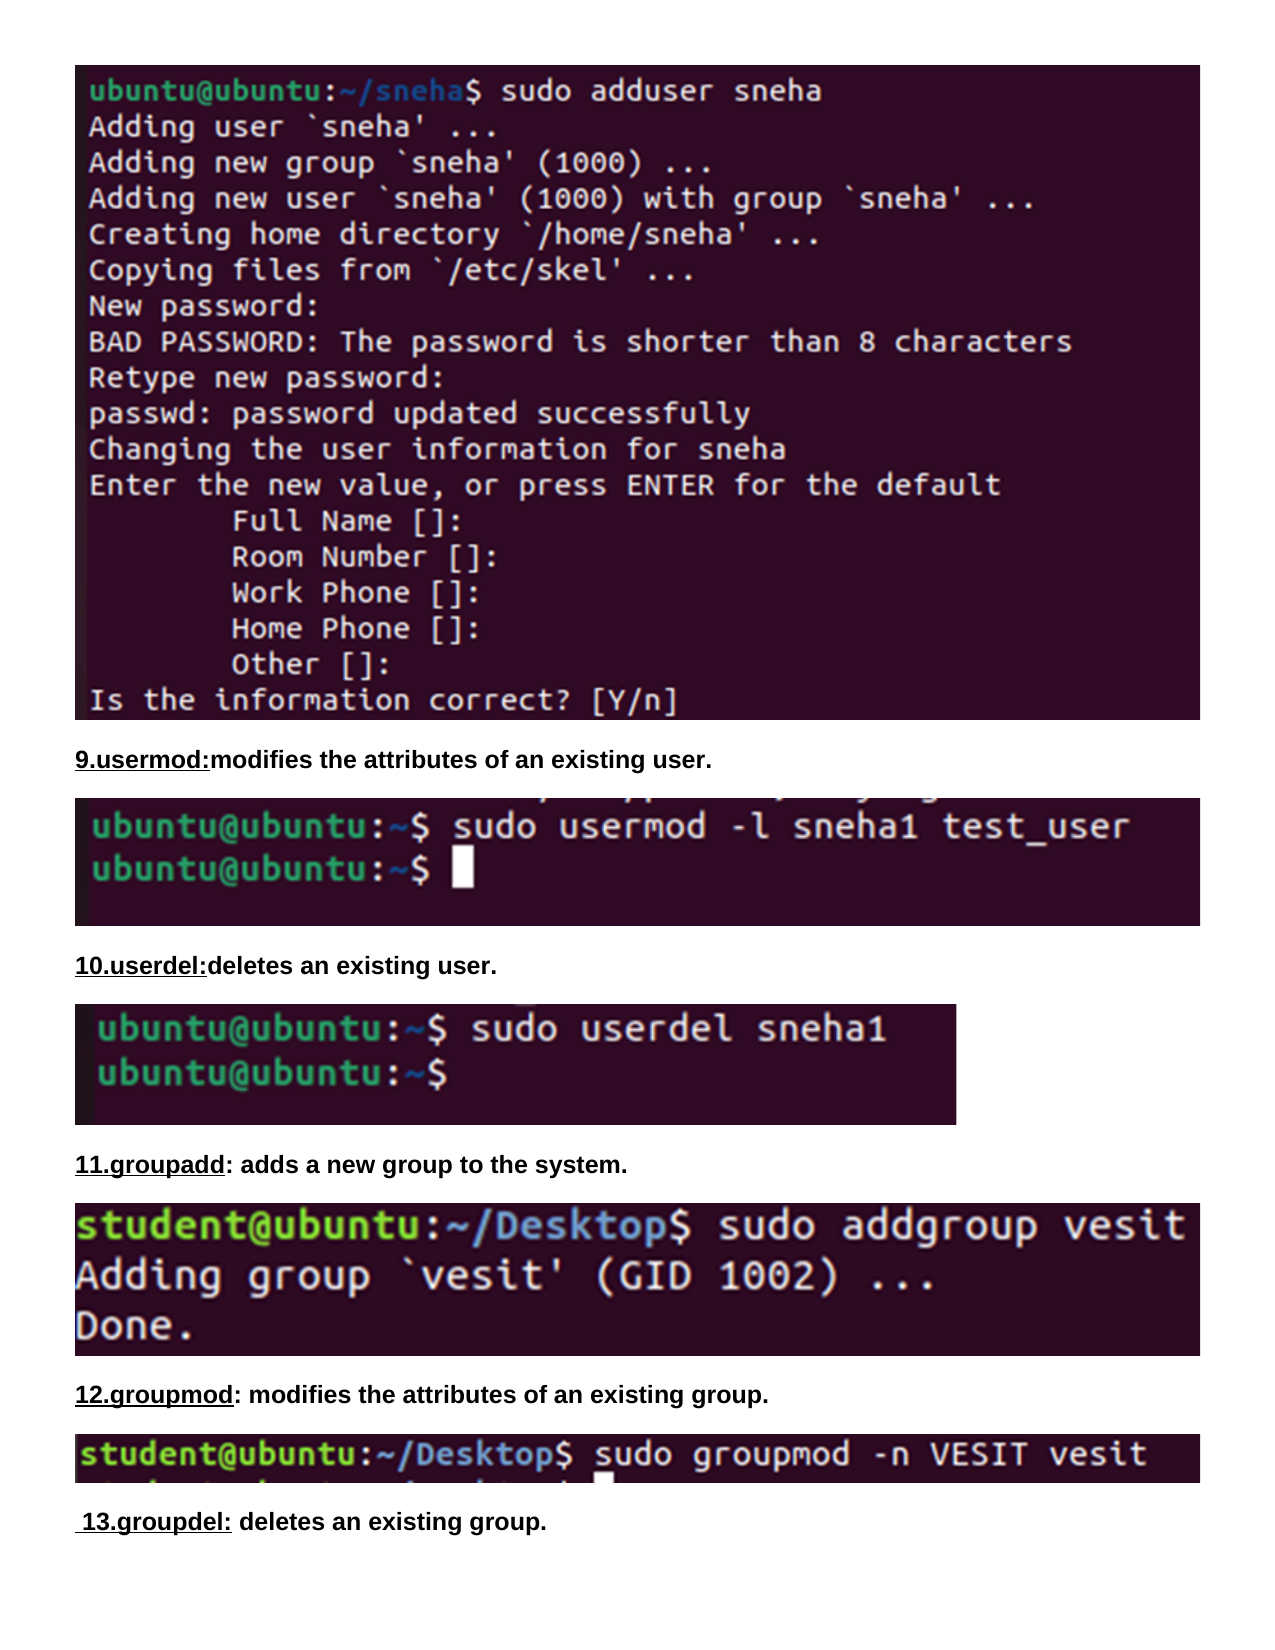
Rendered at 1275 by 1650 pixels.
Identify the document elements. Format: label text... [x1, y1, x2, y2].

picture [75, 1434, 1200, 1483]
text 11.groupadd: adds a new group to the system. [75, 1150, 1200, 1178]
picture [75, 798, 1200, 926]
picture [75, 1004, 957, 1125]
text 12.groupmod: modifies the attributes of an existing group. [75, 1381, 1200, 1409]
picture [75, 1203, 1200, 1356]
text 9.usermod:modifies the attributes of an existing user. [75, 745, 1200, 773]
text 13.groupdel: deletes an existing group. [75, 1507, 1200, 1536]
picture [75, 65, 1200, 720]
text 10.userdel:deletes an existing user. [75, 951, 1200, 979]
